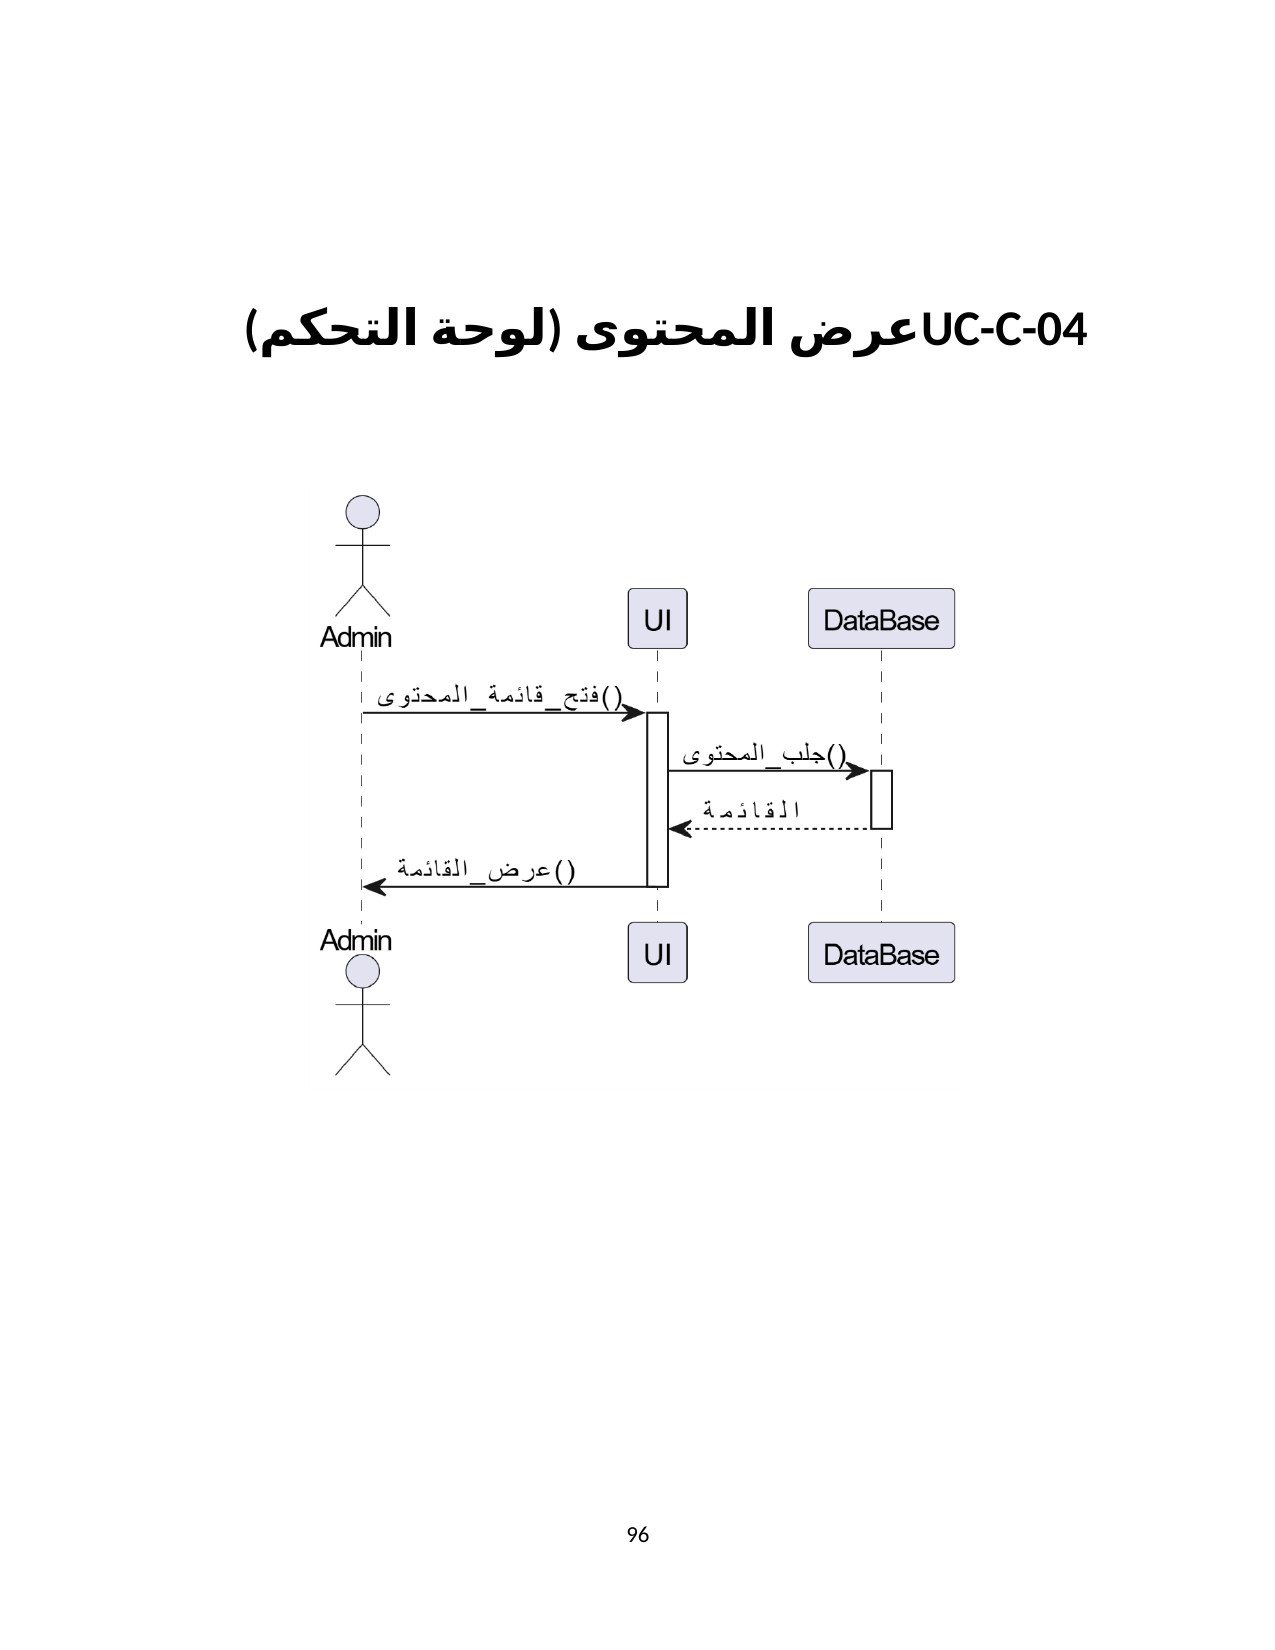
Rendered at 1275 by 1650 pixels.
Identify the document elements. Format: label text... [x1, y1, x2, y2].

text عرض المحتوى (لوحة التحكم)UC-C-04 [187, 296, 1087, 357]
picture [288, 463, 987, 1110]
